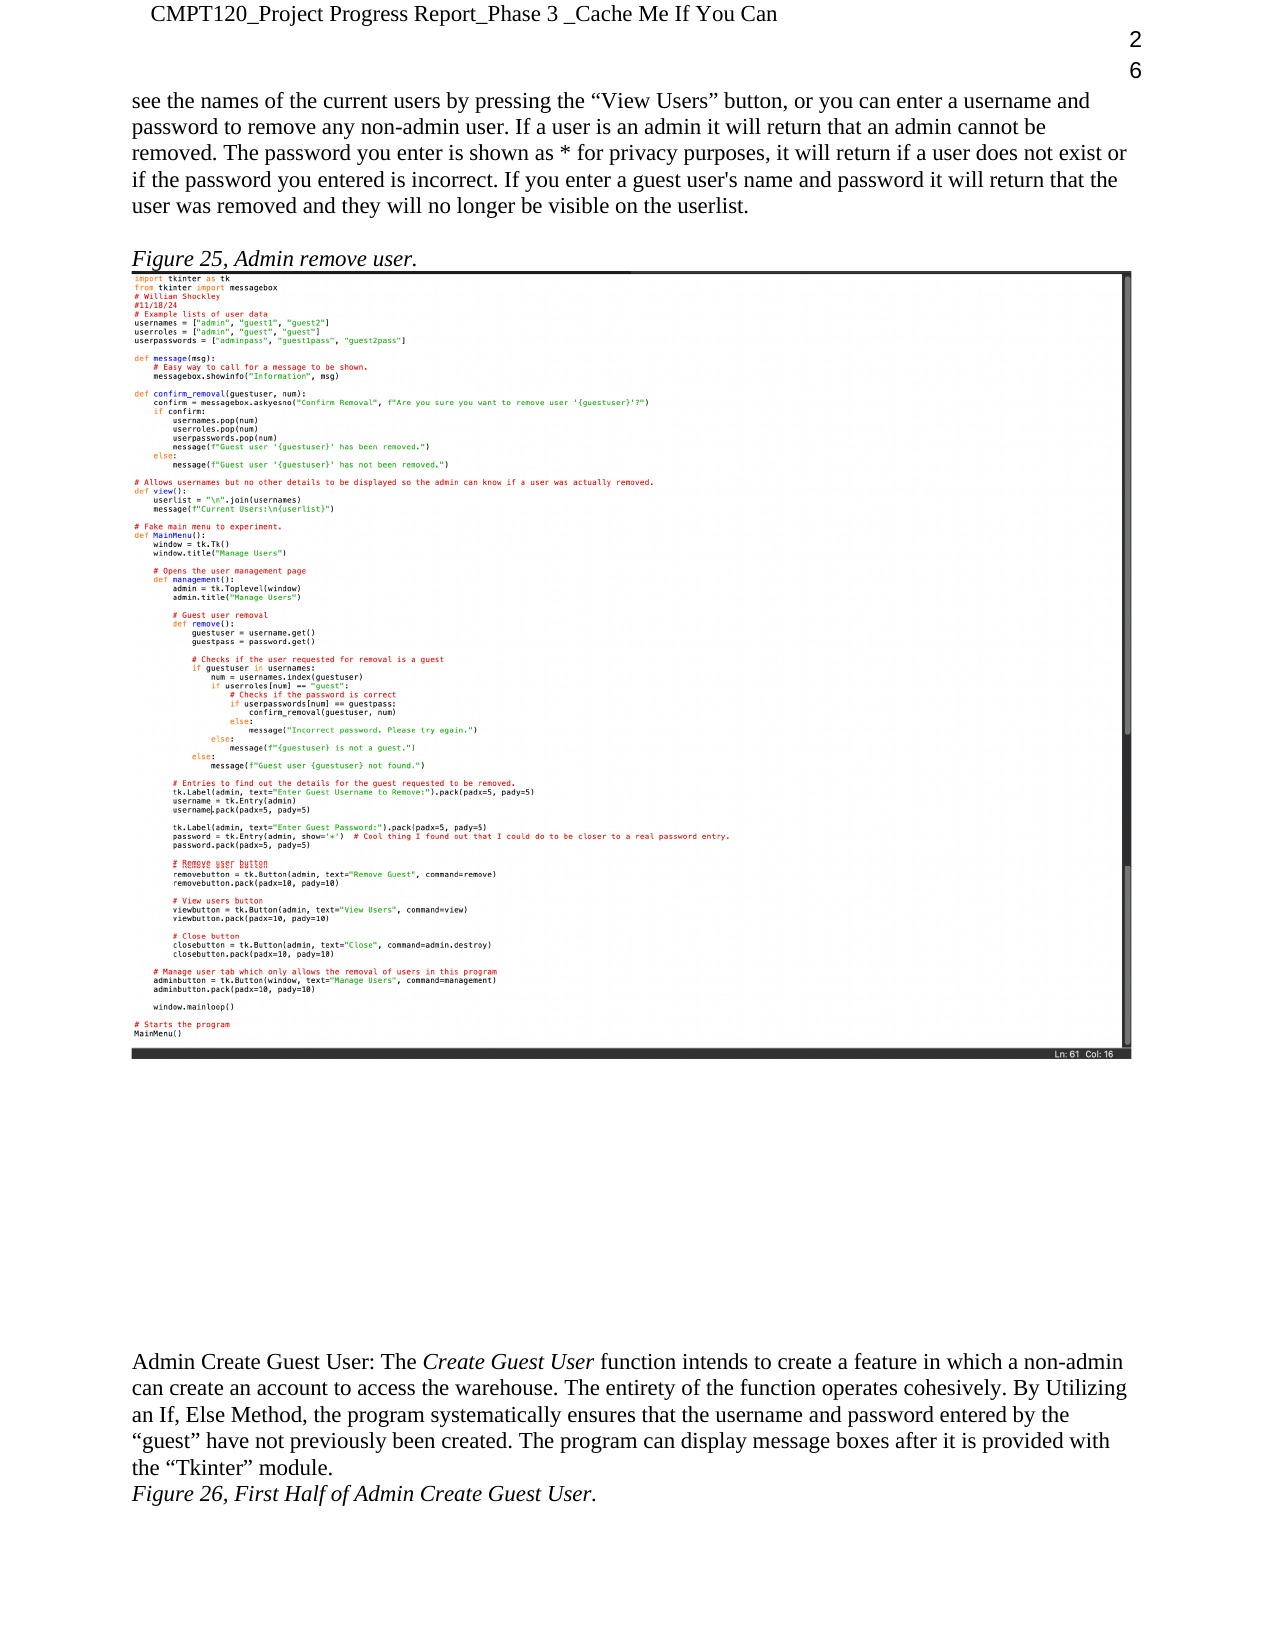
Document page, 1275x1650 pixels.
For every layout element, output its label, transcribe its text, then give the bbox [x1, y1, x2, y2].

text Figure 26, First Half of Admin Create Guest User. [132, 1480, 1132, 1506]
picture [131, 271, 1132, 1059]
text Figure 25, Admin remove user. [132, 245, 1132, 271]
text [132, 87, 1132, 218]
text Admin Create Guest User: The Create Guest User function intends to create a feature in which a non-admin can create an account to access the warehouse. The entirety of the function operates cohesively. By Utilizing an If, Else Method, the program systematically ensures that the username and password entered by the “guest” have not previously been created. The program can display message boxes after it is provided with the “Tkinter” module. [132, 1348, 1132, 1480]
